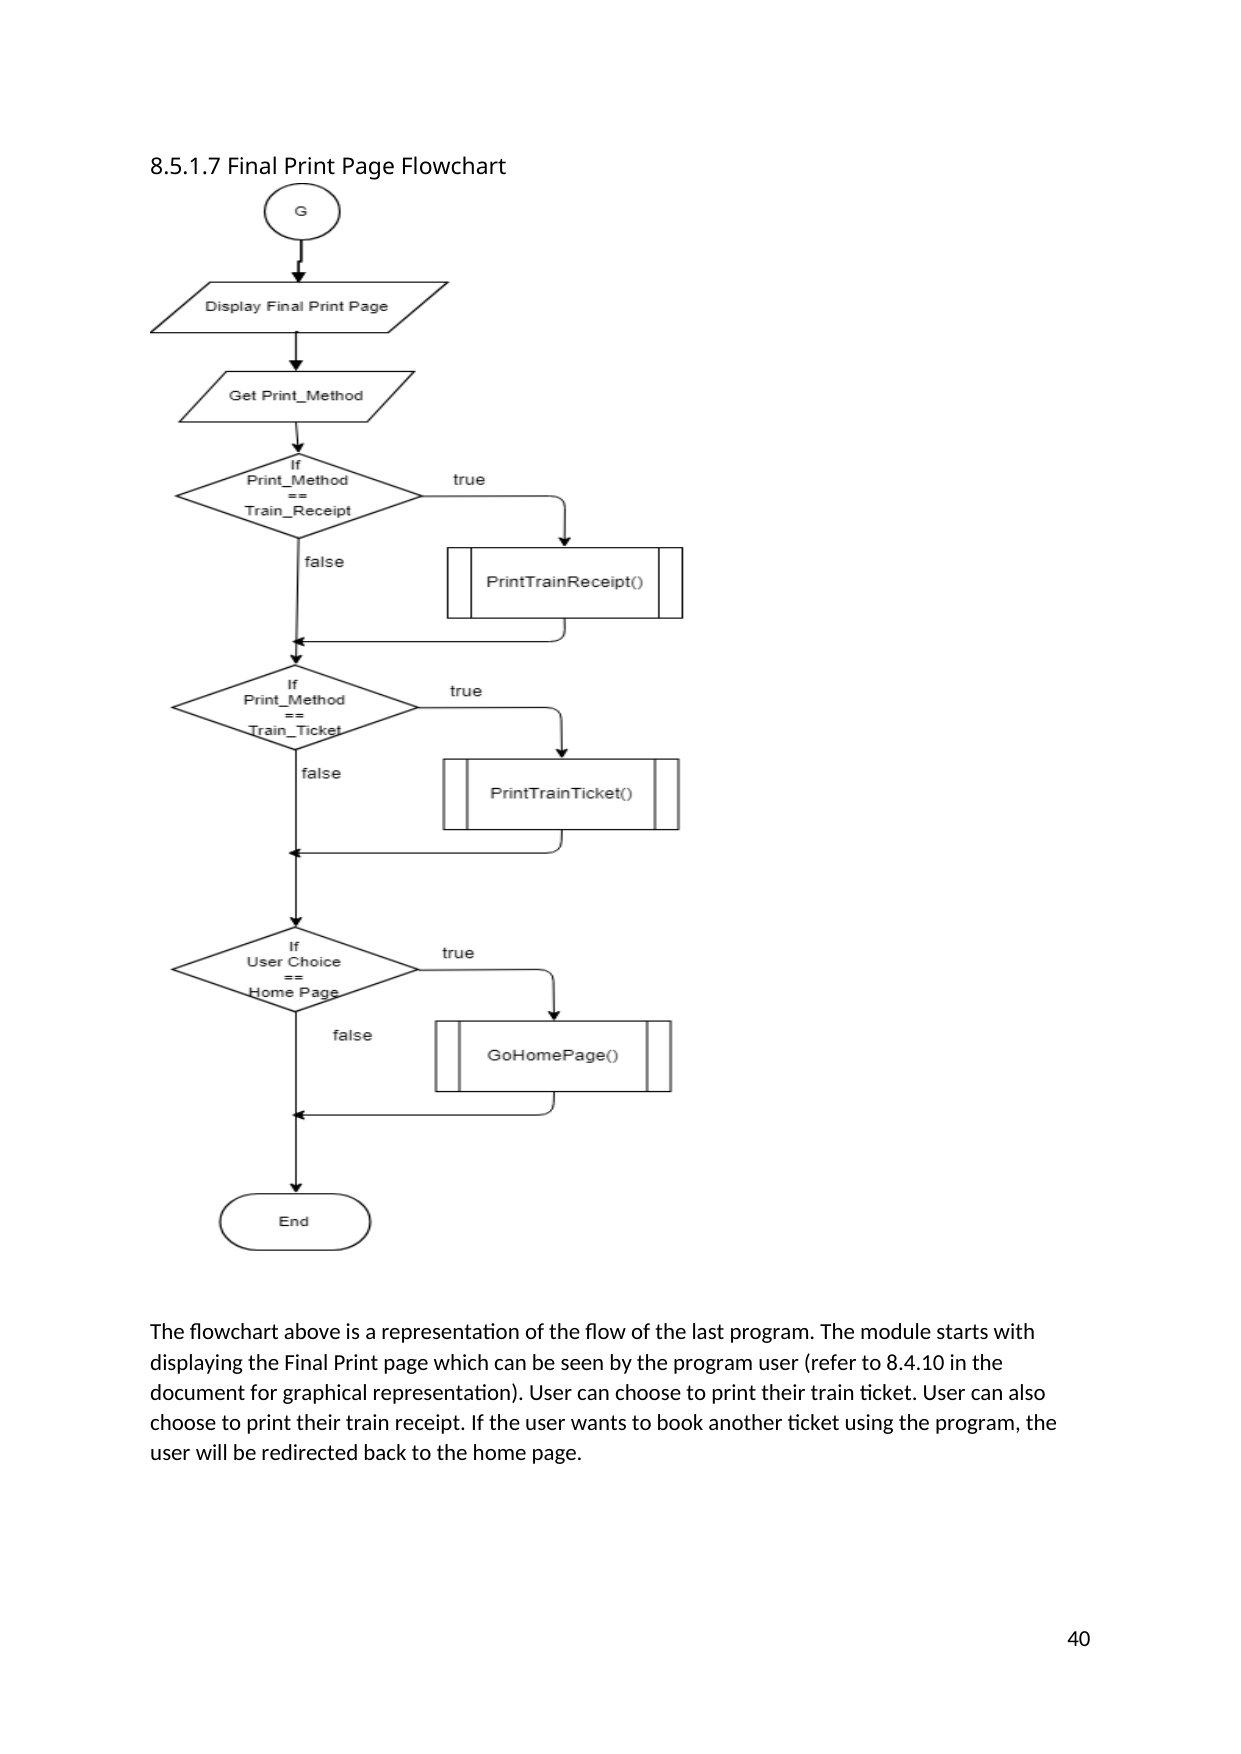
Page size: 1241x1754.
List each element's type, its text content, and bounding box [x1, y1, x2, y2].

subtitle 8.5.1.7 Final Print Page Flowchart [150, 150, 1090, 181]
text The flowchart above is a representation of the flow of the last program. The module starts with displaying the Final Print page which can be seen by the program user (refer to 8.4.10 in the document for graphical representation). User can choose to print their train ticket. User can also choose to print their train receipt. If the user wants to book another ticket using the program, the user will be redirected back to the home page. [150, 1317, 1090, 1466]
